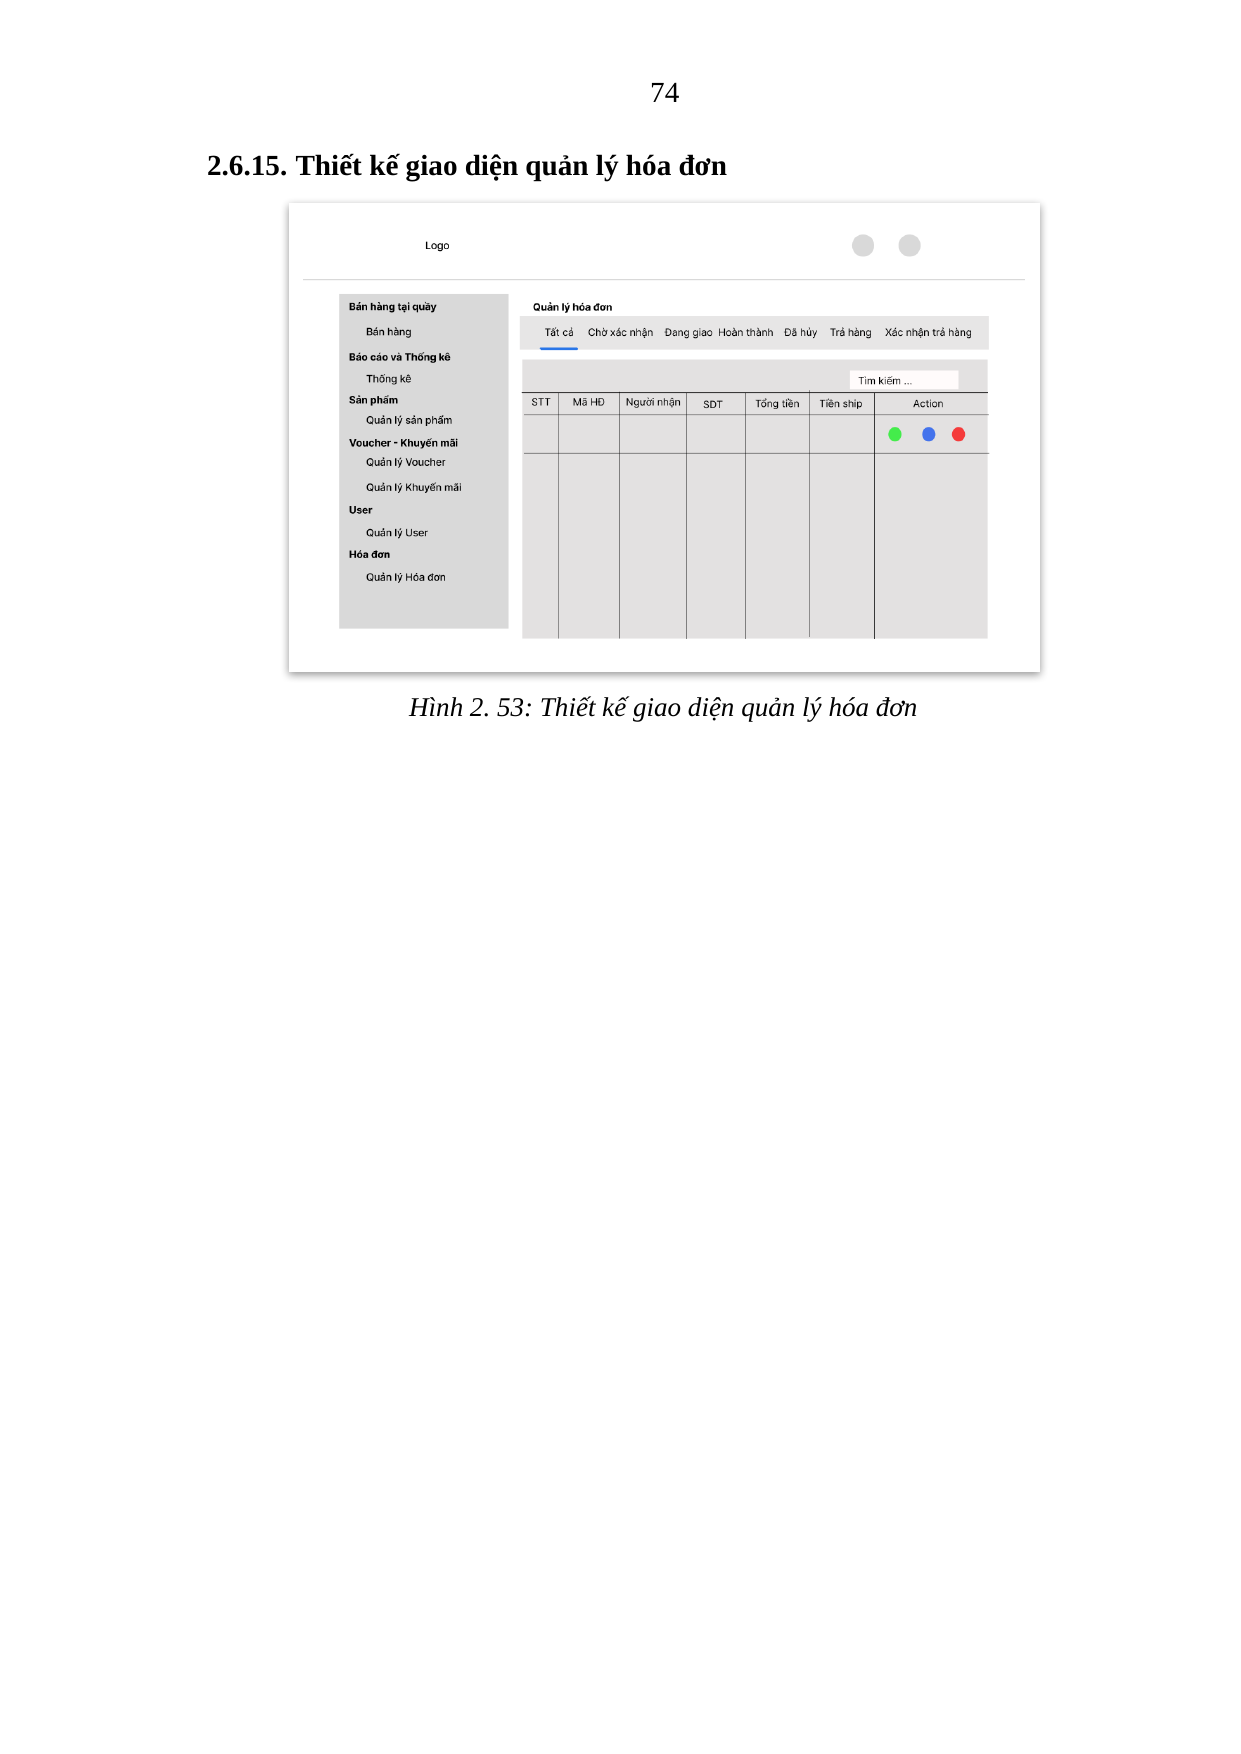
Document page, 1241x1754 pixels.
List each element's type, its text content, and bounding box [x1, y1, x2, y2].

subtitle Thiết kế giao diện quản lý hóa đơn [207, 148, 1122, 181]
picture [303, 218, 1025, 658]
